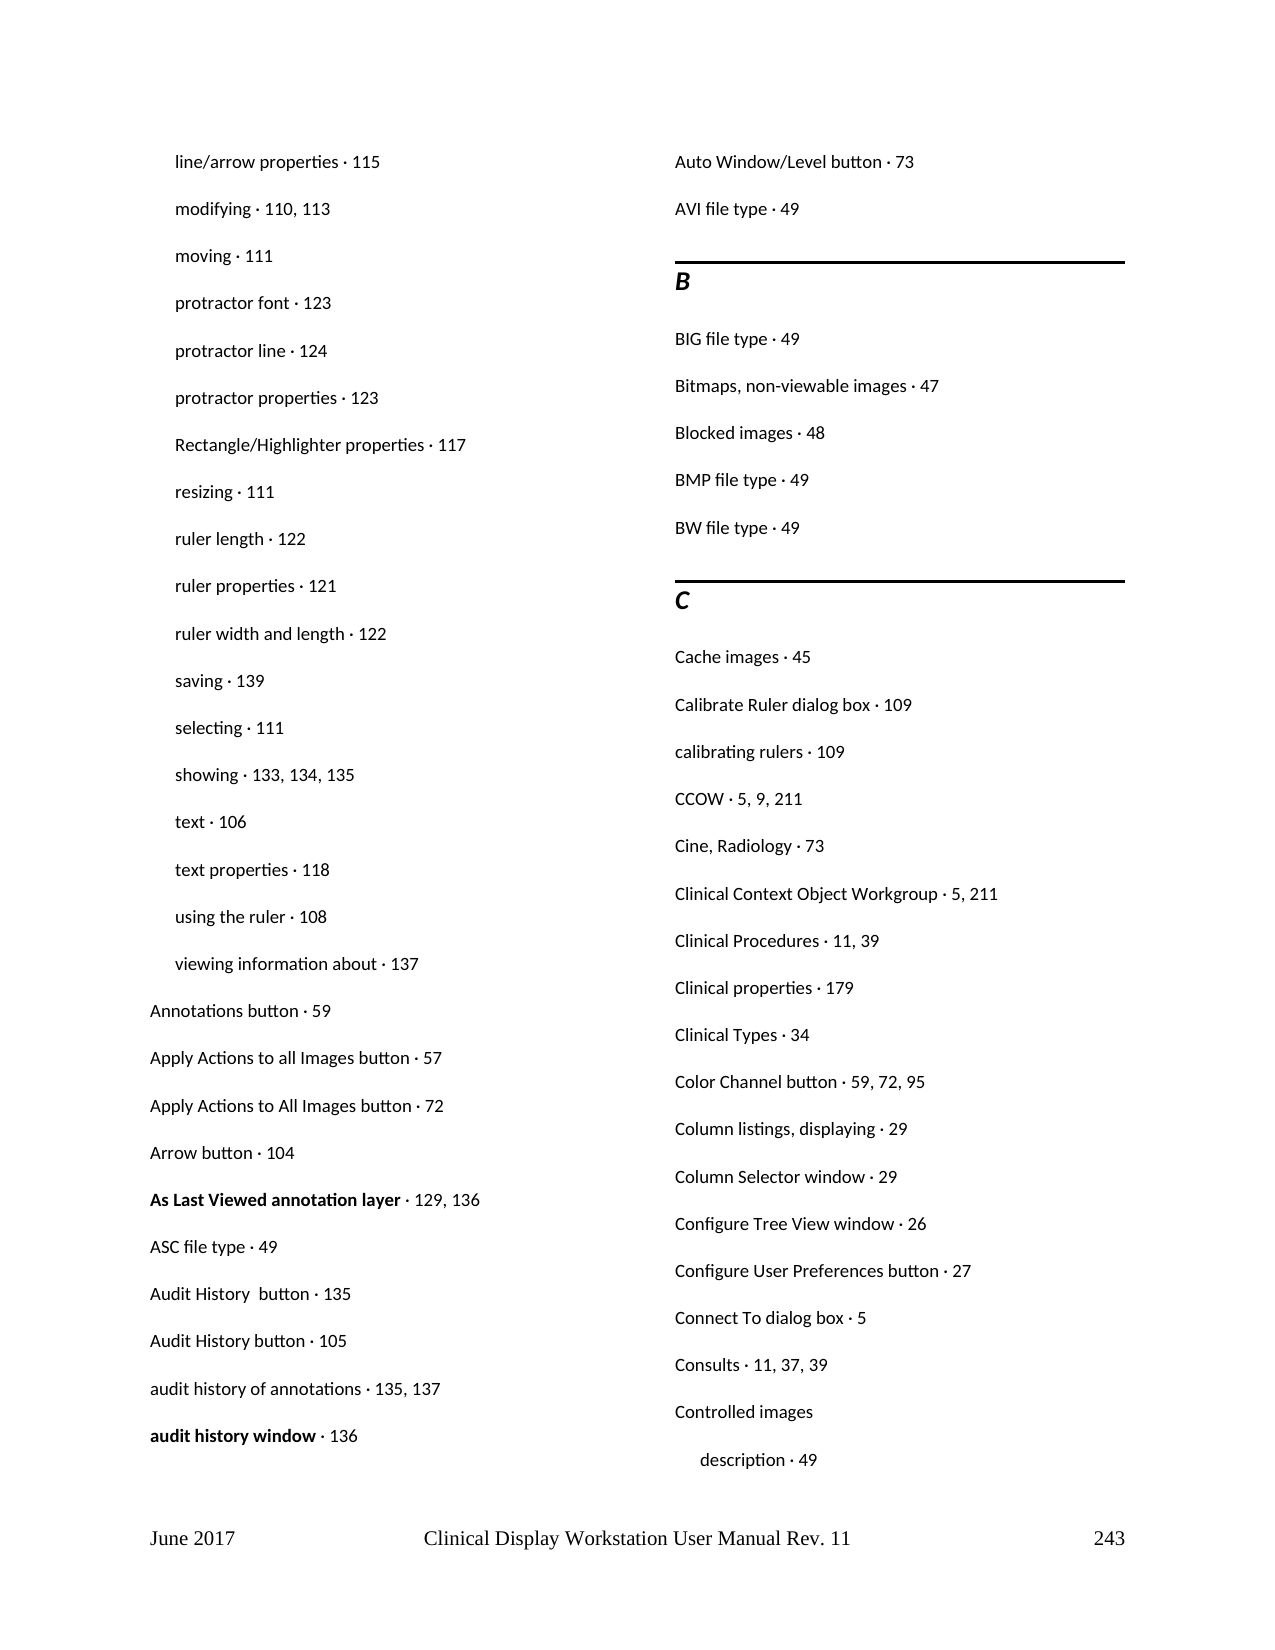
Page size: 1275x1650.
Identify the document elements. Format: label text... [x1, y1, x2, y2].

text Configure User Preferences button · 27 [675, 1259, 1125, 1282]
text BW file type · 49 [675, 516, 1125, 539]
text saving · 139 [175, 669, 600, 692]
text calibrating rulers · 109 [675, 740, 1125, 763]
text text properties · 118 [175, 858, 600, 881]
text Column listings, displaying · 29 [675, 1118, 1125, 1141]
text description · 49 [700, 1448, 1125, 1471]
text protractor font · 123 [175, 292, 600, 314]
text modifying · 110, 113 [175, 197, 600, 220]
text Apply Actions to All Images button · 72 [150, 1094, 600, 1117]
text text · 106 [175, 811, 600, 833]
text Cine, Radiology · 73 [675, 834, 1125, 857]
text audit history of annotations · 135, 137 [150, 1377, 600, 1400]
text showing · 133, 134, 135 [175, 763, 600, 786]
text Clinical properties · 179 [675, 976, 1125, 999]
text protractor line · 124 [175, 339, 600, 362]
text Rectangle/Highlighter properties · 117 [175, 433, 600, 456]
text Annotations button · 59 [150, 999, 600, 1022]
text AVI file type · 49 [675, 197, 1125, 220]
text BIG file type · 49 [675, 327, 1125, 350]
text Connect To dialog box · 5 [675, 1306, 1125, 1329]
subtitle B [675, 264, 1125, 297]
text Column Selector window · 29 [675, 1165, 1125, 1188]
text viewing information about · 137 [175, 952, 600, 975]
text Audit History button · 135 [150, 1282, 600, 1305]
text moving · 111 [175, 244, 600, 267]
text Clinical Context Object Workgroup · 5, 211 [675, 882, 1125, 904]
text Audit History button · 105 [150, 1330, 600, 1353]
text Consults · 11, 37, 39 [675, 1353, 1125, 1376]
text ruler properties · 121 [175, 575, 600, 598]
text Bitmaps, non-viewable images · 47 [675, 374, 1125, 397]
subtitle C [675, 583, 1125, 616]
text Auto Window/Level button · 73 [675, 150, 1125, 173]
text Controlled images [675, 1401, 1125, 1424]
text audit history window · 136 [150, 1424, 600, 1447]
text ruler width and length · 122 [175, 622, 600, 645]
text CCOW · 5, 9, 211 [675, 787, 1125, 810]
text resizing · 111 [175, 480, 600, 503]
text As Last Viewed annotation layer · 129, 136 [150, 1188, 600, 1211]
text protractor properties · 123 [175, 386, 600, 409]
text selecting · 111 [175, 716, 600, 739]
text Color Channel button · 59, 72, 95 [675, 1070, 1125, 1093]
text line/arrow properties · 115 [175, 150, 600, 173]
text Configure Tree View window · 26 [675, 1212, 1125, 1235]
text Apply Actions to all Images button · 57 [150, 1047, 600, 1069]
text ASC file type · 49 [150, 1235, 600, 1258]
text Arrow button · 104 [150, 1141, 600, 1164]
text BMP file type · 49 [675, 469, 1125, 492]
text Calibrate Ruler dialog box · 109 [675, 693, 1125, 716]
text ruler length · 122 [175, 527, 600, 550]
text Cache images · 45 [675, 646, 1125, 669]
text Blocked images · 48 [675, 421, 1125, 444]
text using the ruler · 108 [175, 905, 600, 928]
text Clinical Procedures · 11, 39 [675, 929, 1125, 952]
text Clinical Types · 34 [675, 1023, 1125, 1046]
